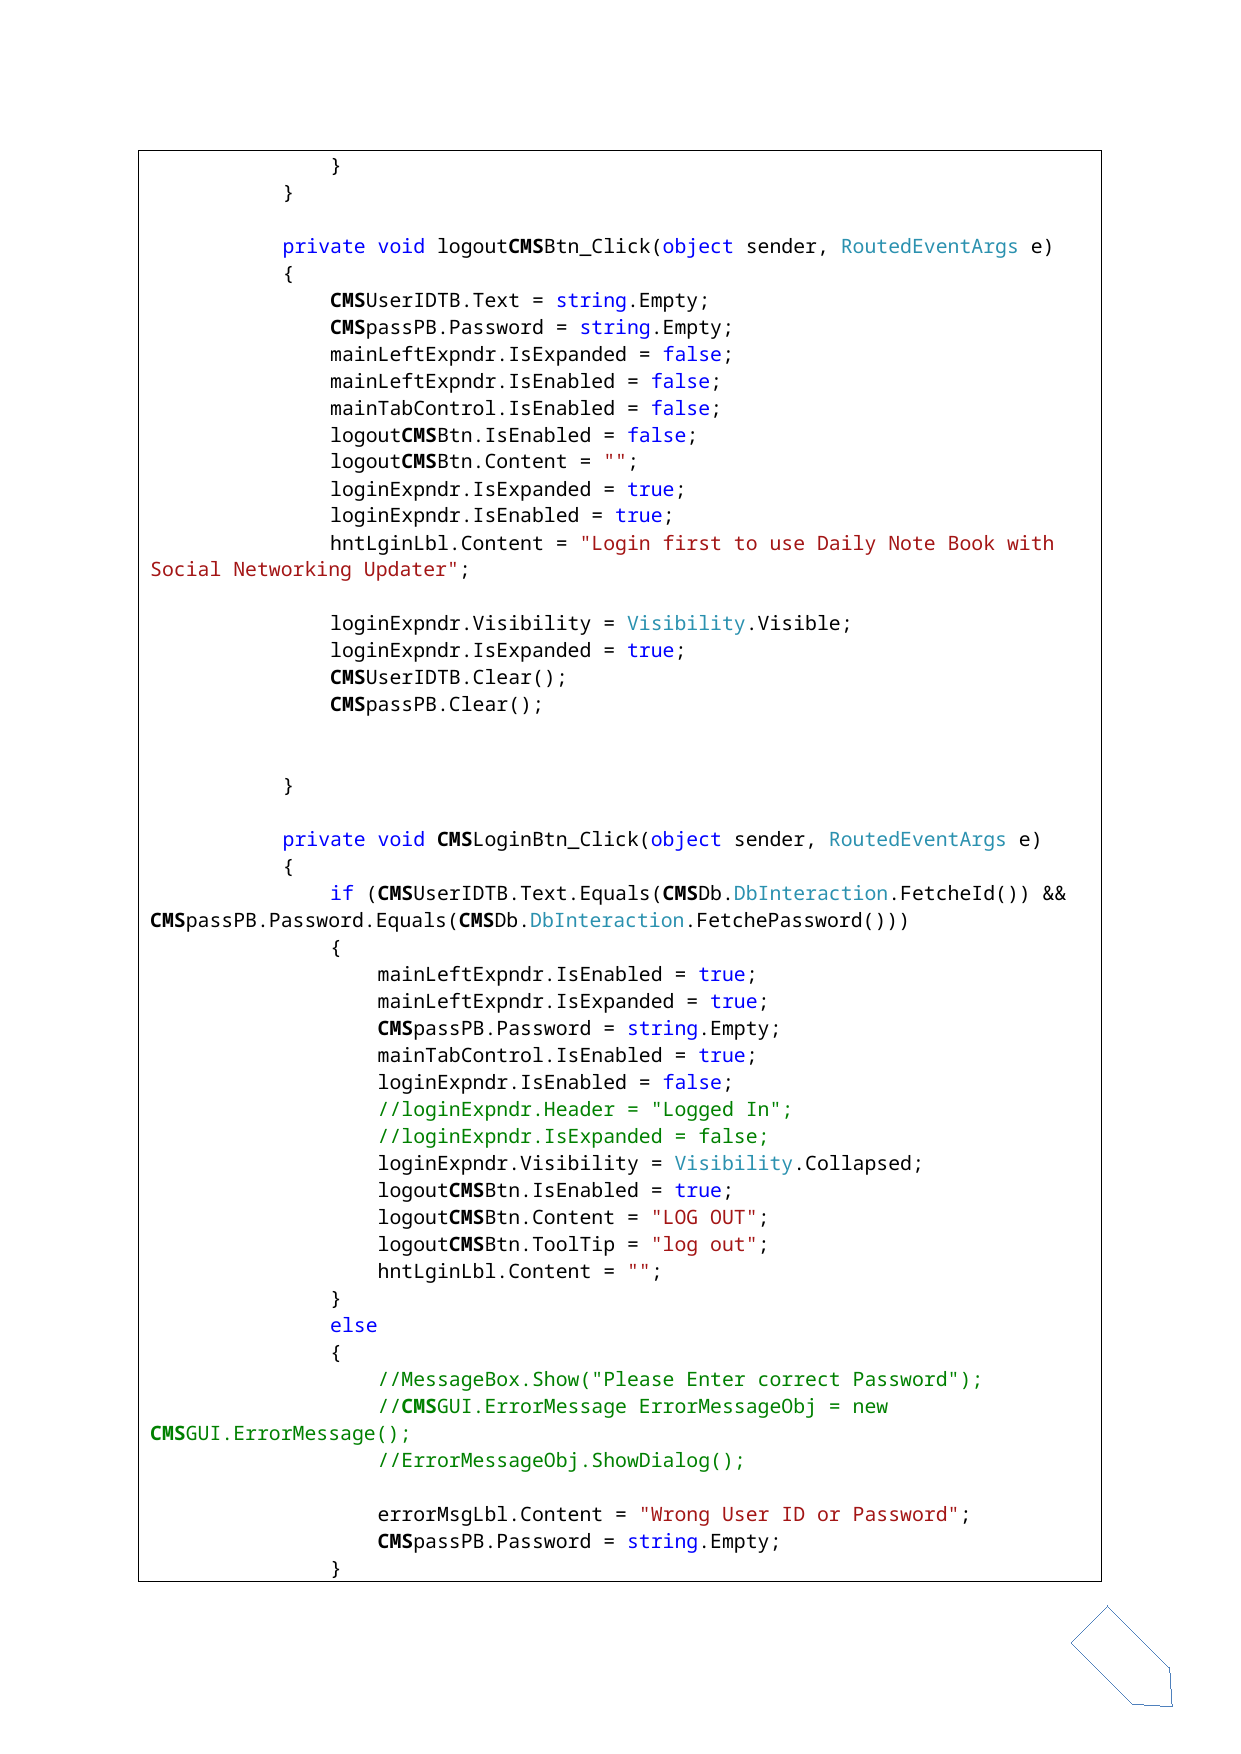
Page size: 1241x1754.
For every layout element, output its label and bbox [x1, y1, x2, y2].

table_cell [139, 151, 1101, 1581]
